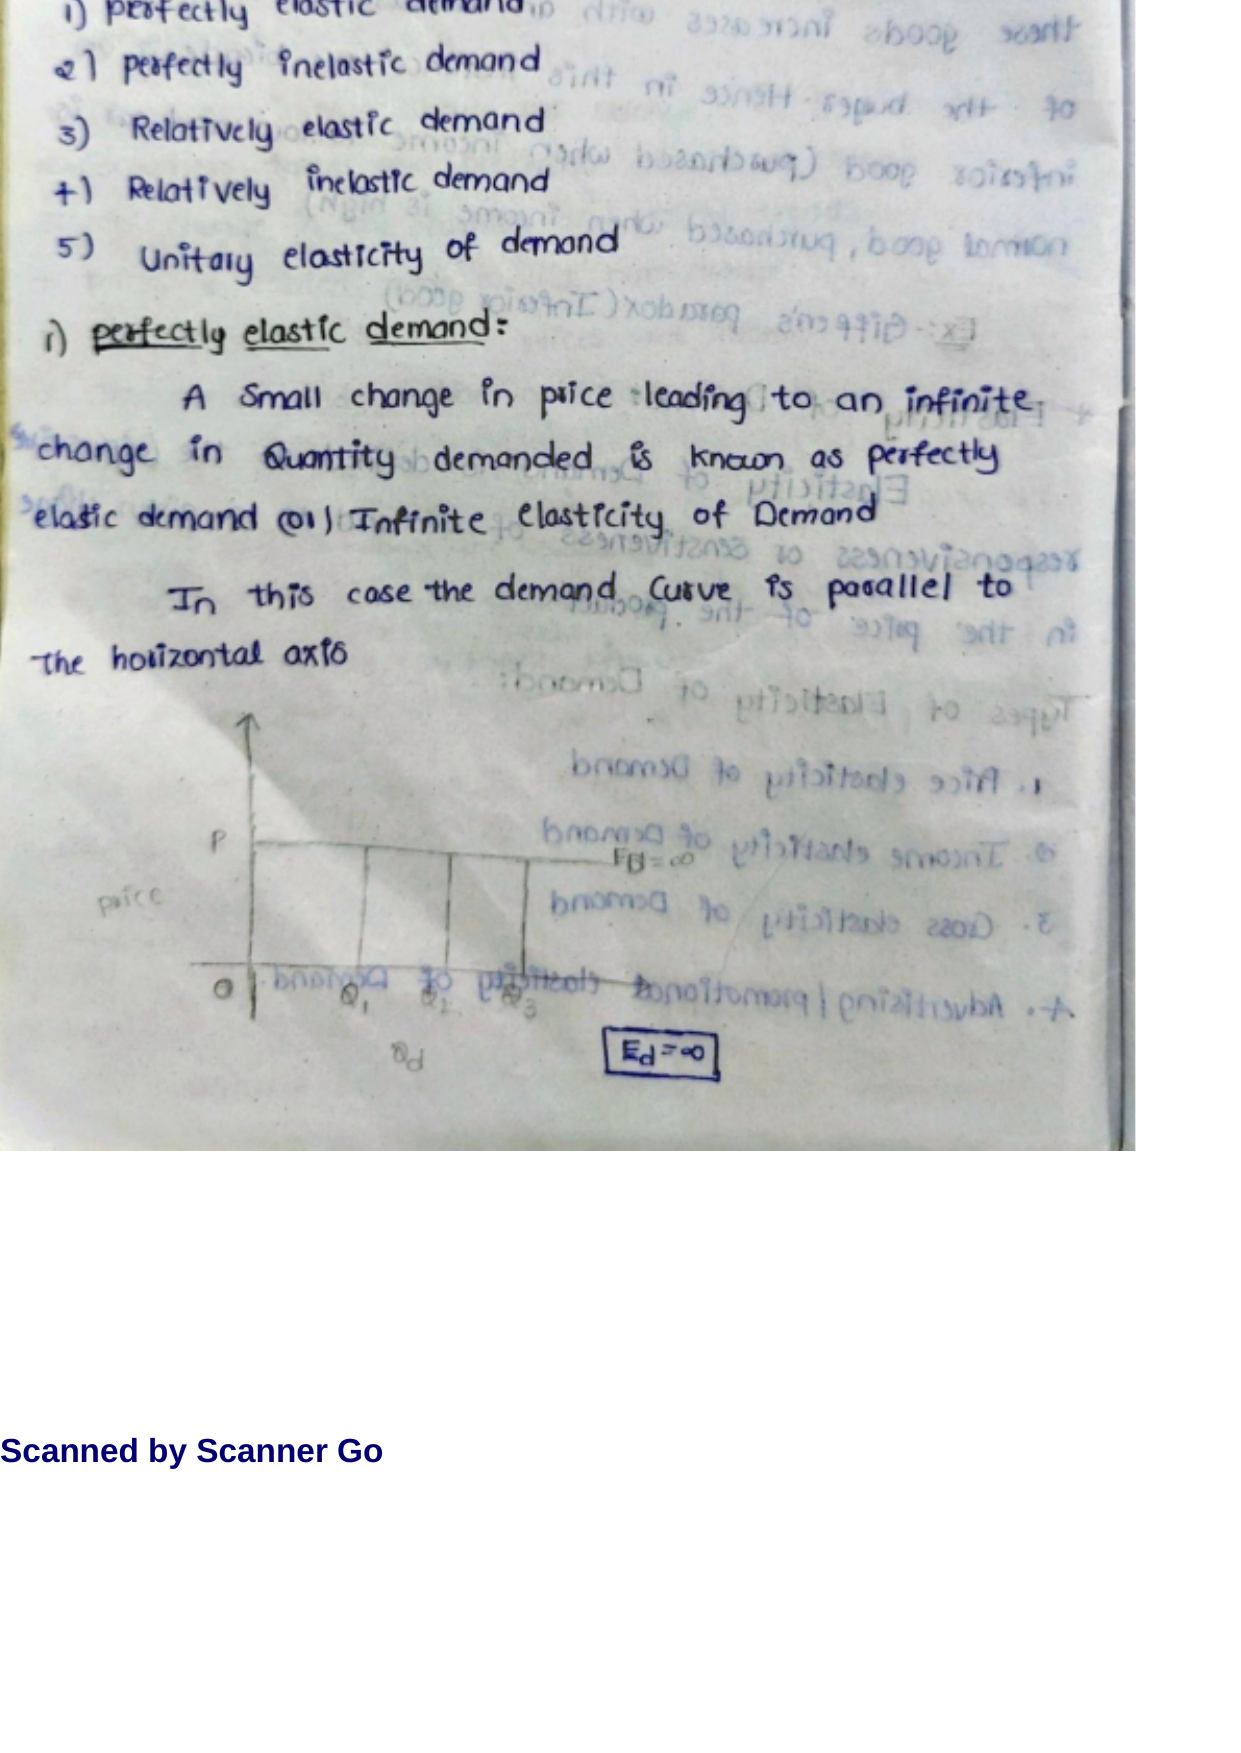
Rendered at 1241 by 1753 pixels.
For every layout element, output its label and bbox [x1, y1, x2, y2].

picture [0, 0, 1136, 1151]
text [0, 0, 1240, 1470]
